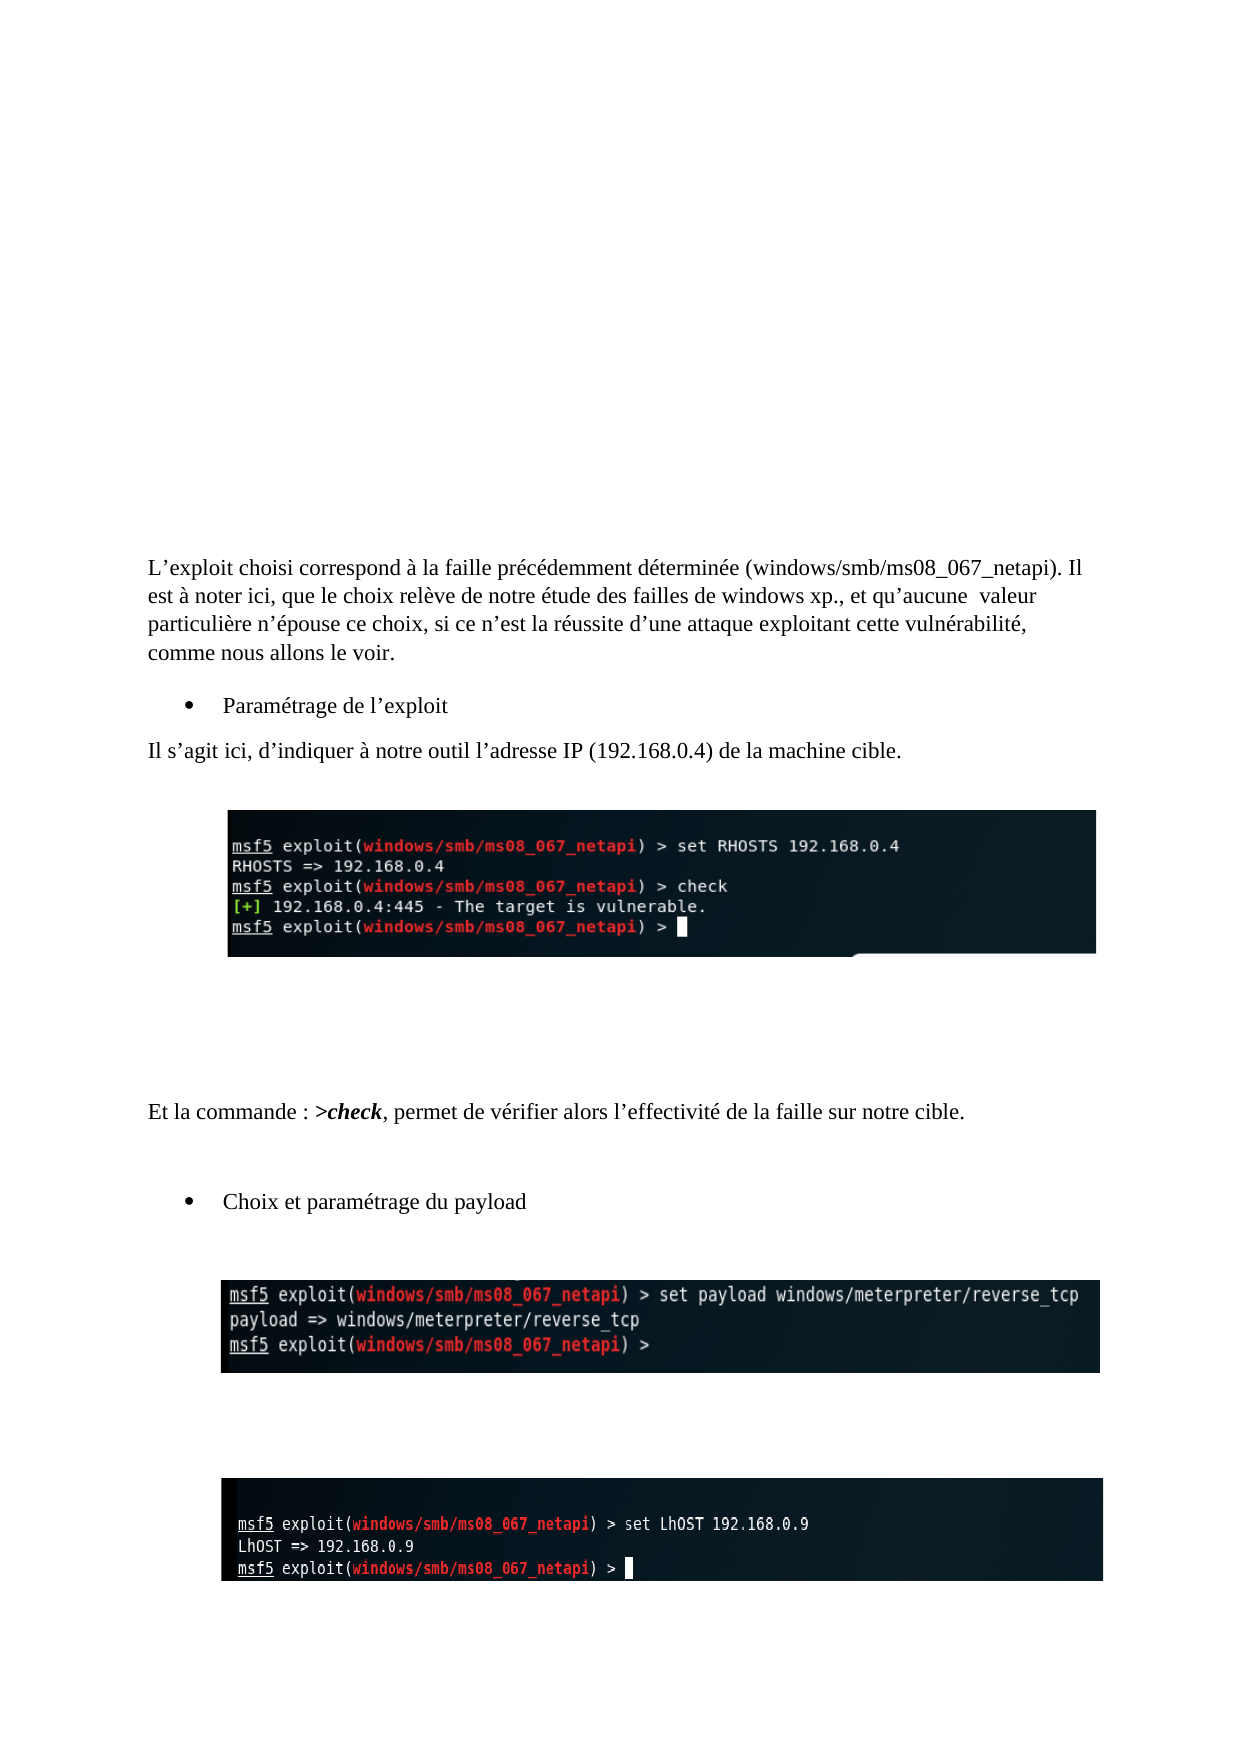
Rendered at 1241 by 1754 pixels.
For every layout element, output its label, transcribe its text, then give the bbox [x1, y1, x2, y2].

text L’exploit choisi correspond à la faille précédemment déterminée (windows/smb/ms08_067_netapi). Il est à noter ici, que le choix relève de notre étude des failles de windows xp., et qu’aucune valeur particulière n’épouse ce choix, si ce n’est la réussite d’une attaque exploitant cette vulnérabilité, comme nous allons le voir. [148, 553, 1093, 665]
list Choix et paramétrage du payload [185, 1188, 1093, 1215]
text Il s’agit ici, d’indiquer à notre outil l’adresse IP (192.168.0.4) de la machine cible. [148, 737, 1093, 764]
list Paramétrage de l’exploit [185, 692, 1093, 719]
text Et la commande : >check, permet de vérifier alors l’effectivité de la faille sur notre cible. [148, 1098, 1093, 1124]
picture [221, 1478, 1104, 1581]
picture [220, 1280, 1100, 1373]
picture [227, 810, 1097, 957]
